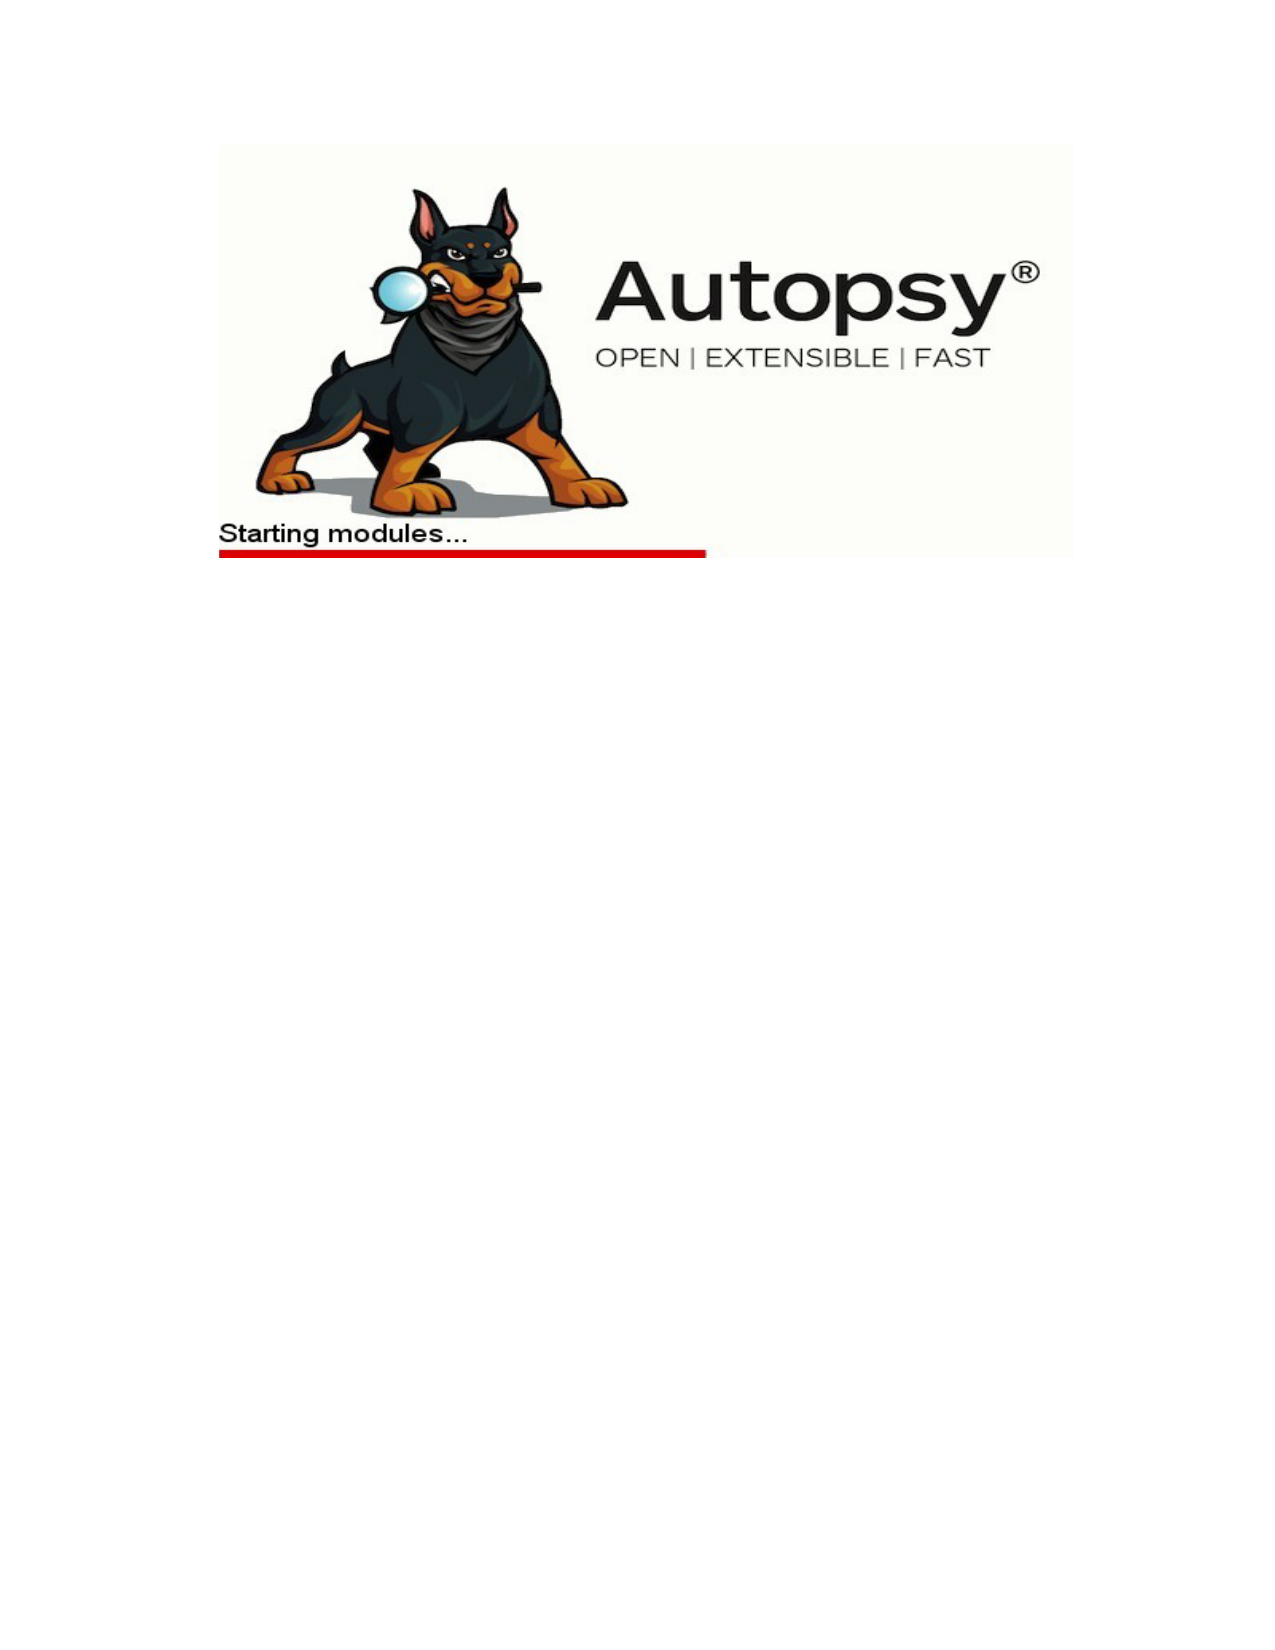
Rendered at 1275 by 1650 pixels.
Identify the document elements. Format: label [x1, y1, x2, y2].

picture [218, 145, 1074, 558]
